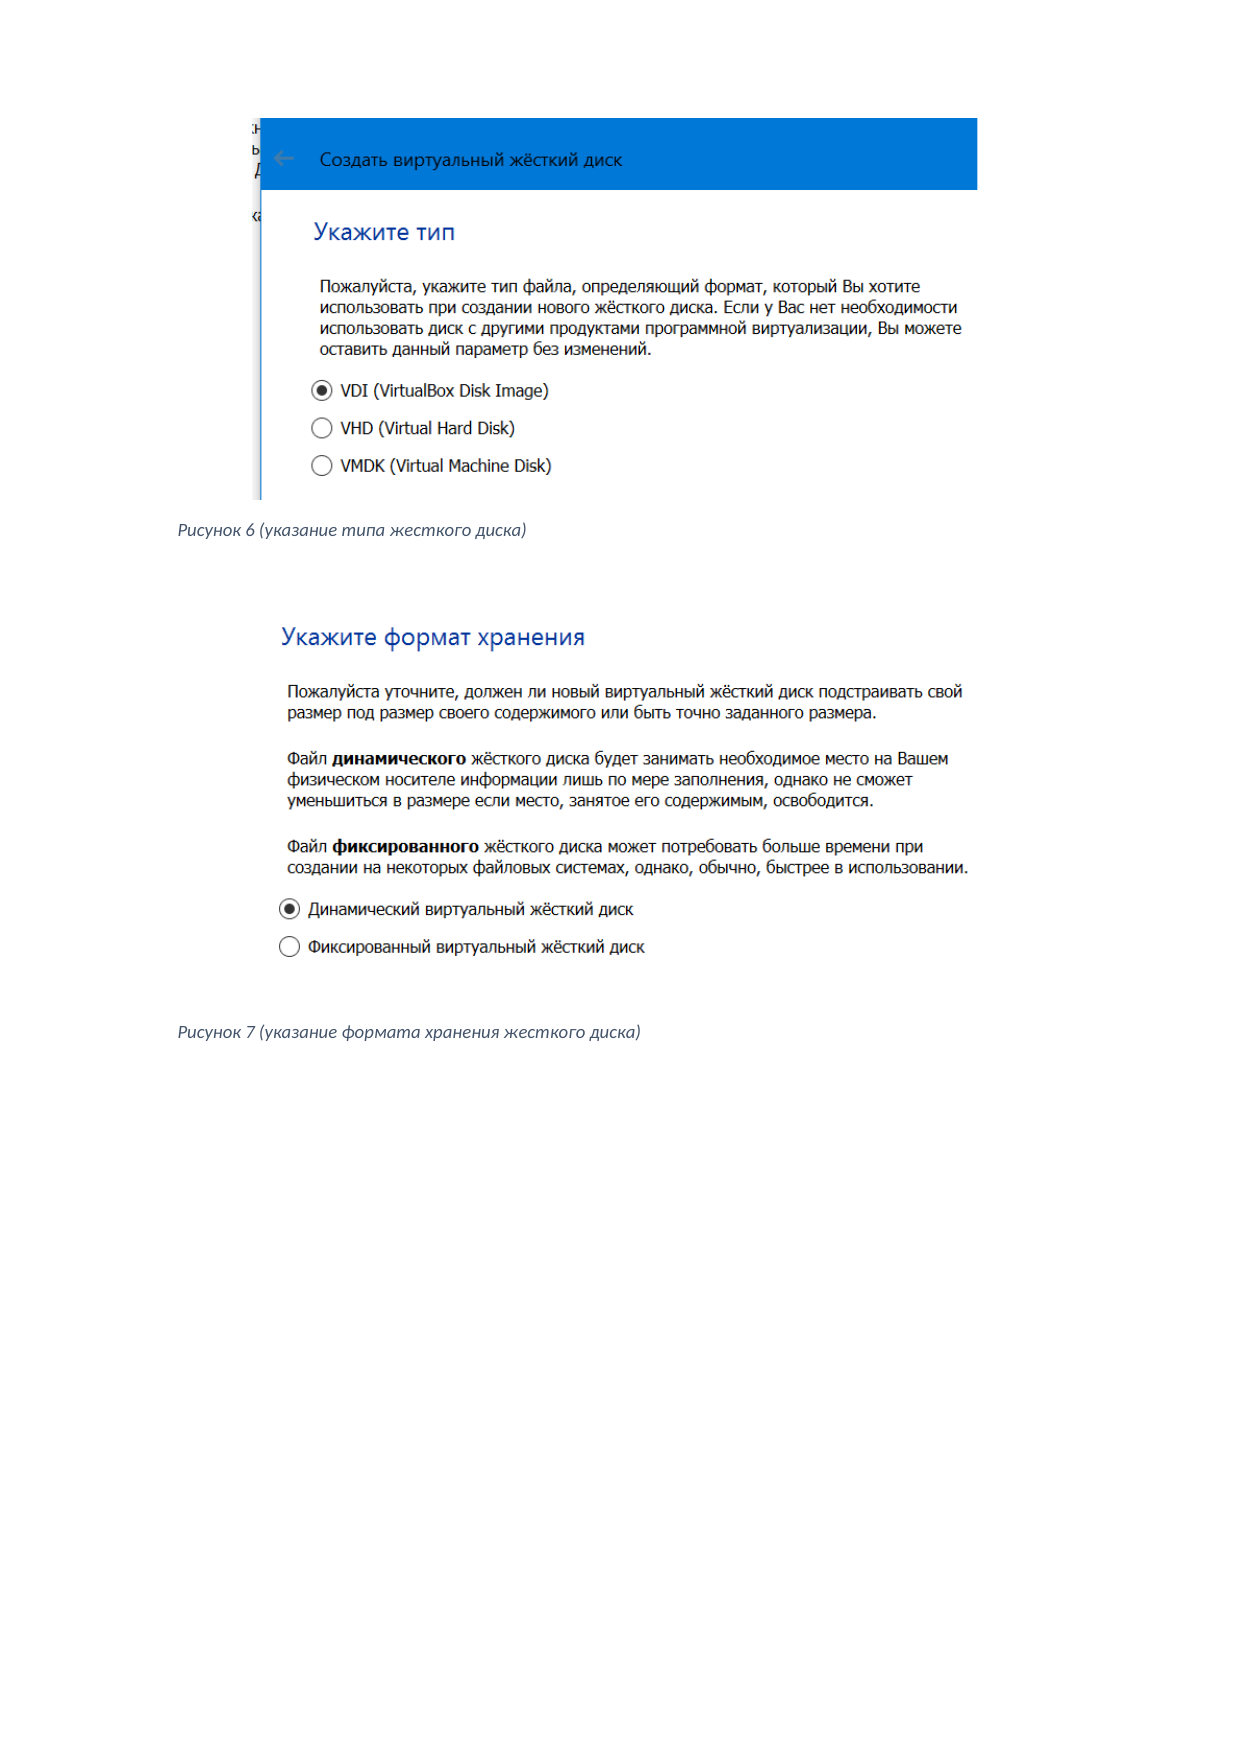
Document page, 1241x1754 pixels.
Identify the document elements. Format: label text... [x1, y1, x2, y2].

picture [252, 597, 975, 1002]
text Рисунок 7 (указание формата хранения жесткого диска) [177, 1020, 1152, 1043]
text Рисунок 6 (указание типа жесткого диска) [177, 518, 1152, 541]
picture [252, 118, 978, 500]
